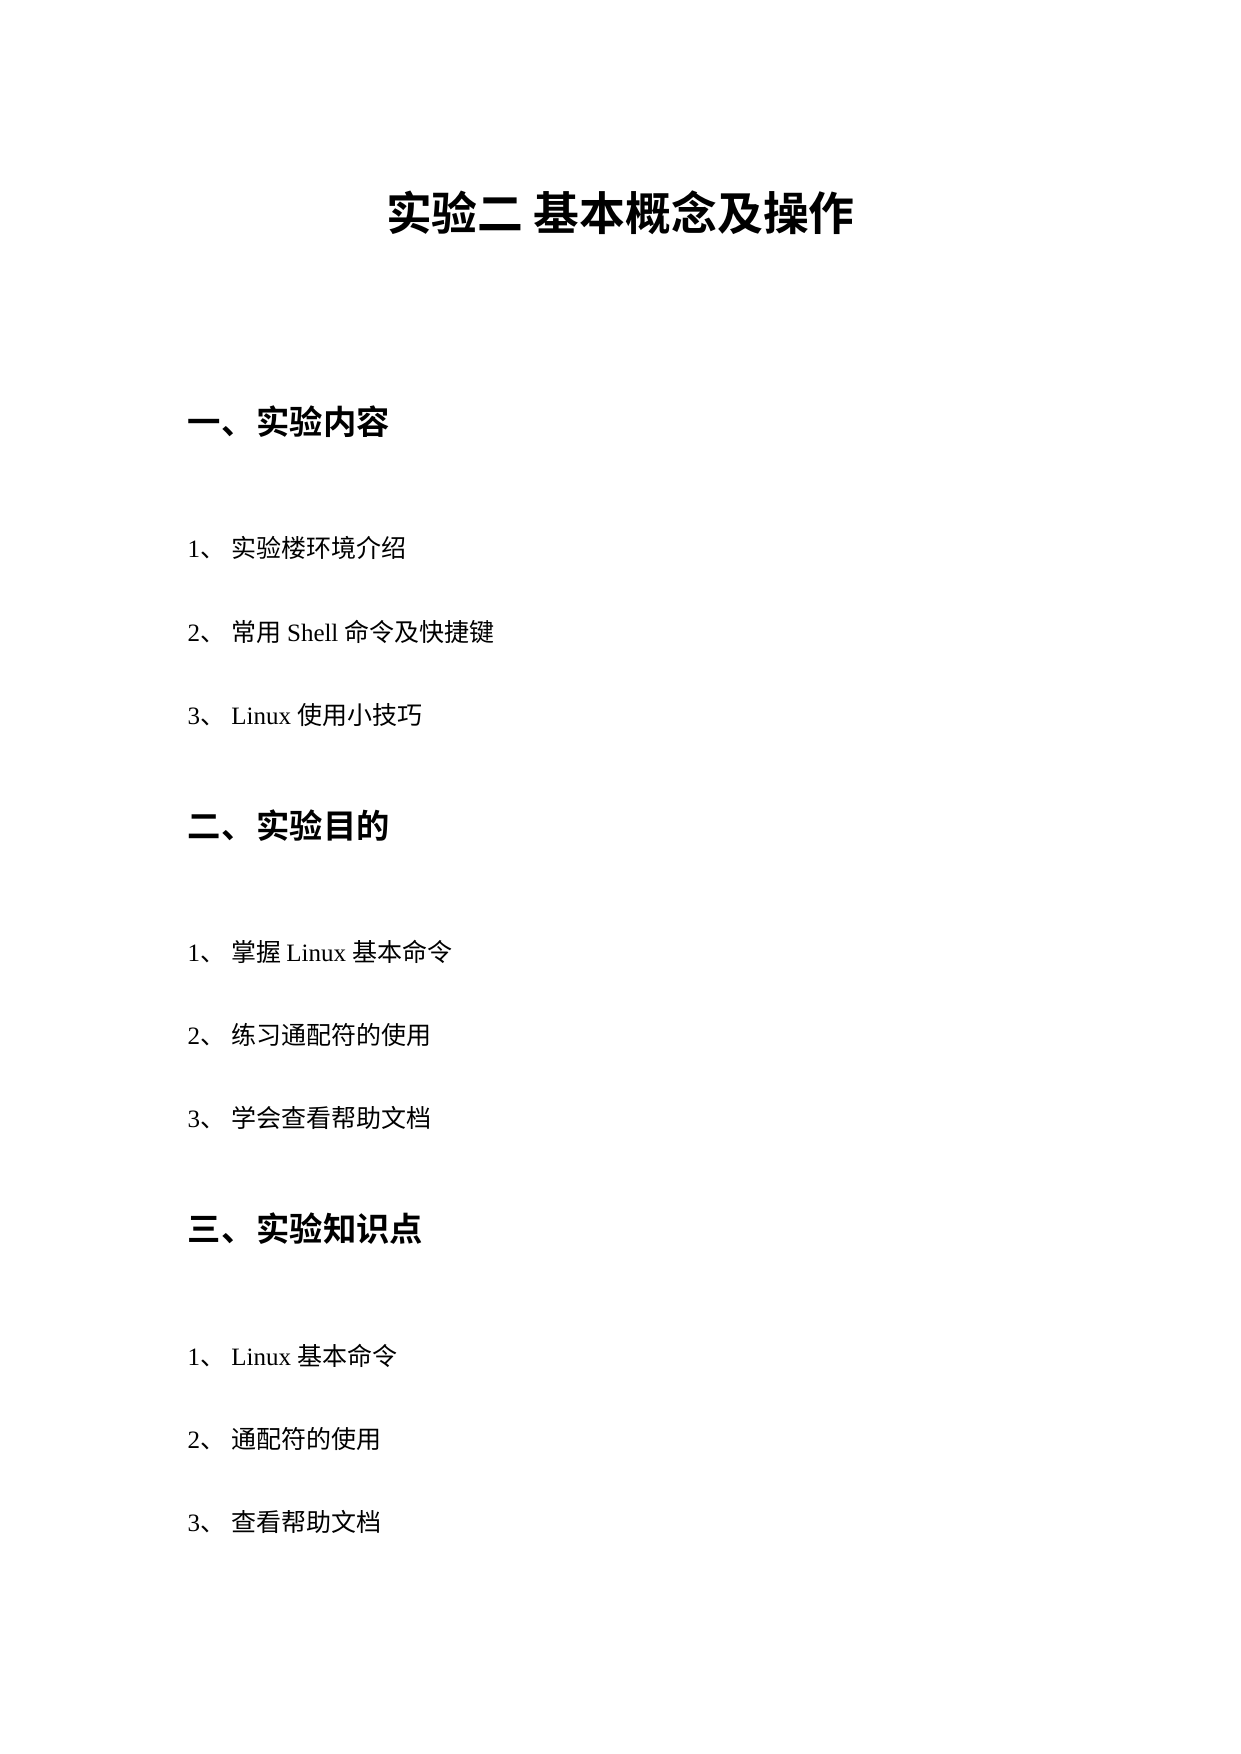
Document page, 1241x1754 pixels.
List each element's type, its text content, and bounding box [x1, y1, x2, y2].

list Linux 基本命令 [187, 1322, 1053, 1387]
subtitle 实验内容 [187, 387, 1053, 452]
list 实验楼环境介绍 [187, 514, 1053, 579]
list 常用 Shell 命令及快捷键 [187, 598, 1053, 663]
list 查看帮助文档 [187, 1488, 1053, 1553]
list 掌握Linux 基本命令 [187, 918, 1053, 983]
list Linux 使用小技巧 [187, 681, 1053, 746]
subtitle 实验二 基本概念及操作 [187, 162, 1053, 259]
subtitle 实验知识点 [187, 1195, 1053, 1260]
list 练习通配符的使用 [187, 1001, 1053, 1066]
list 通配符的使用 [187, 1405, 1053, 1470]
subtitle 实验目的 [187, 791, 1053, 856]
list 学会查看帮助文档 [187, 1084, 1053, 1149]
